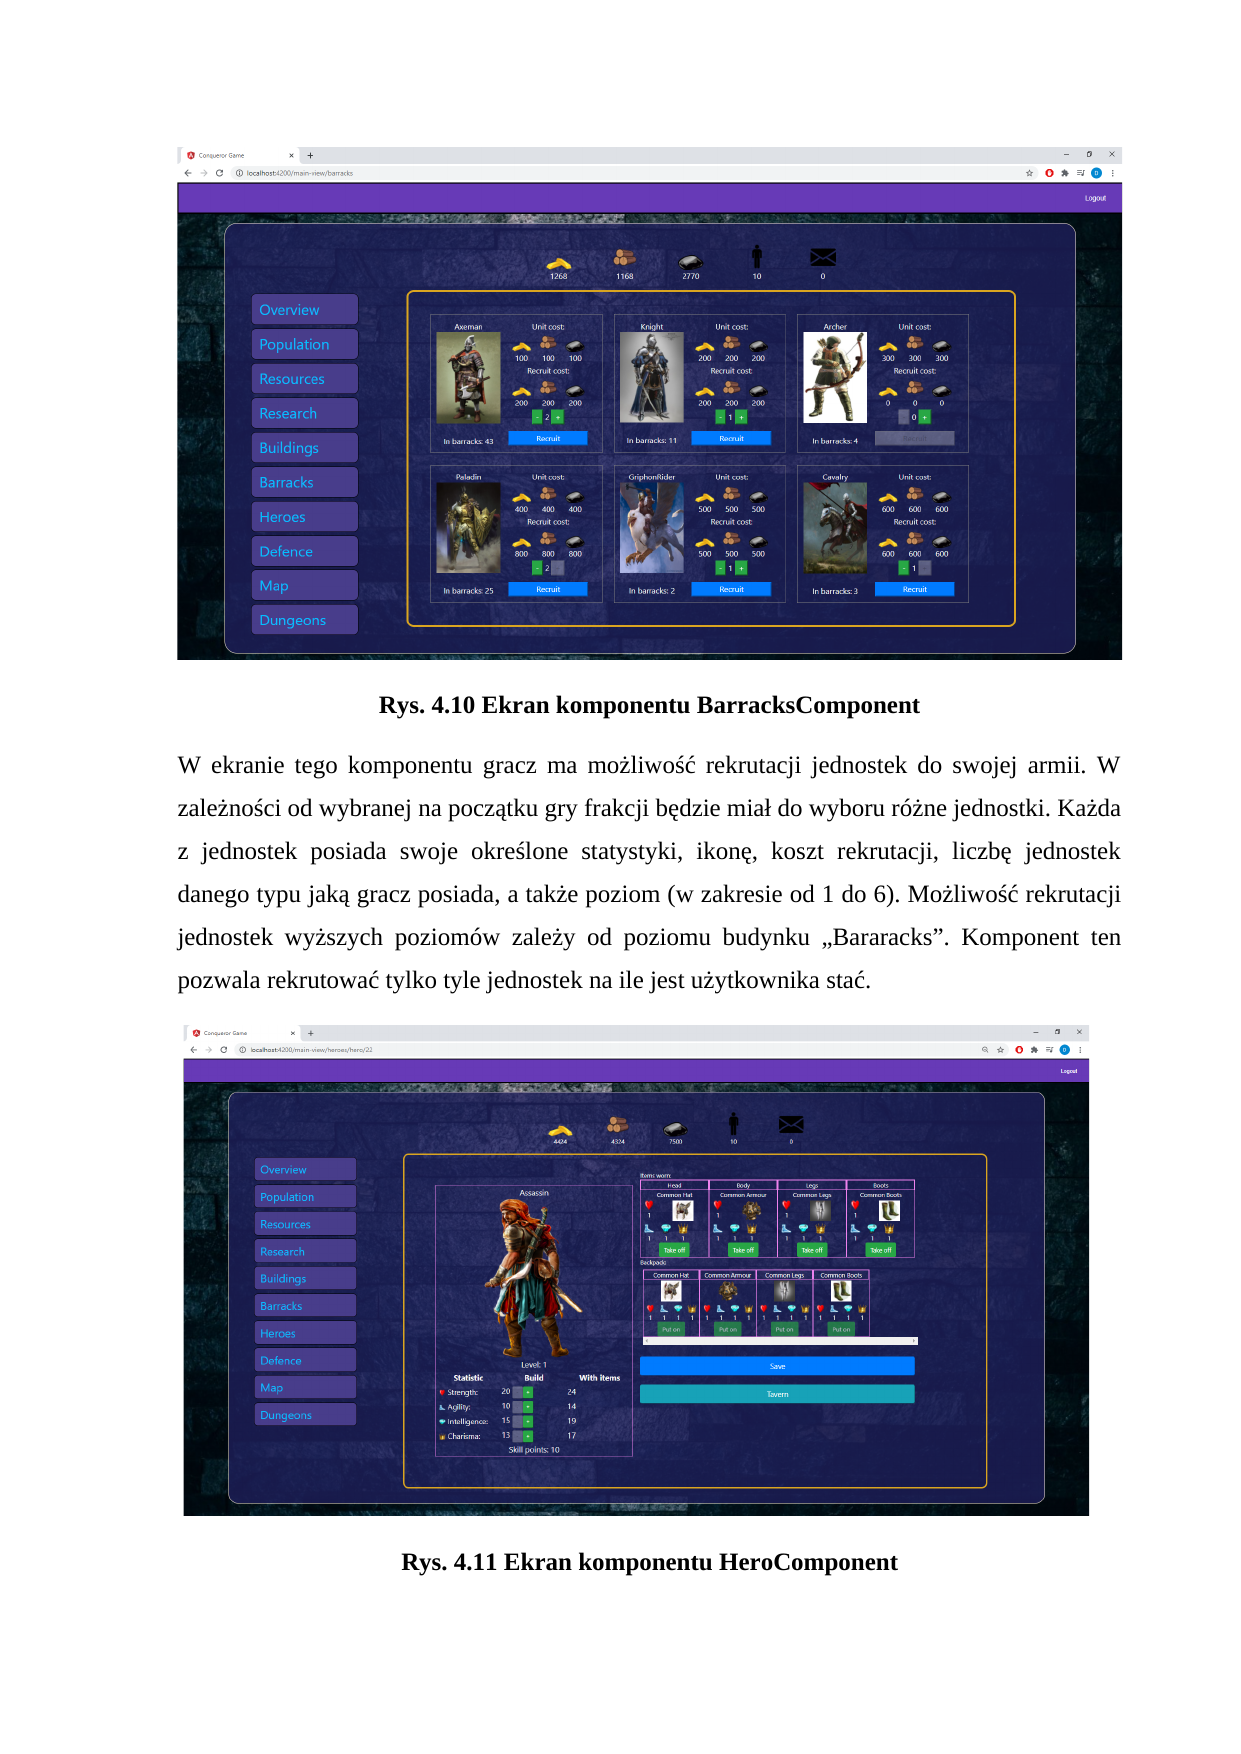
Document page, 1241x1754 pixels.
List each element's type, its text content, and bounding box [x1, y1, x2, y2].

picture [183, 1025, 1090, 1516]
picture [177, 147, 1123, 660]
text W ekranie tego komponentu gracz ma możliwość rekrutacji jednostek do swojej armii. W zależności od wybranej na początku gry frakcji będzie miał do wyboru różne jednostki. Każda z jednostek posiada swoje określone statystyki, ikonę, koszt rekrutacji, liczbę jednostek danego typu jaką gracz posiada, a także poziom (w zakresie od 1 do 6). Możliwość rekrutacji jednostek wyższych poziomów zależy od poziomu budynku „Bararacks”. Komponent ten pozwala rekrutować tylko tyle jednostek na ile jest użytkownika stać. [177, 750, 1122, 994]
text Rys. 4.11 Ekran komponentu HeroComponent [177, 1547, 1122, 1576]
text Rys. 4.10 Ekran komponentu BarracksComponent [177, 690, 1122, 719]
